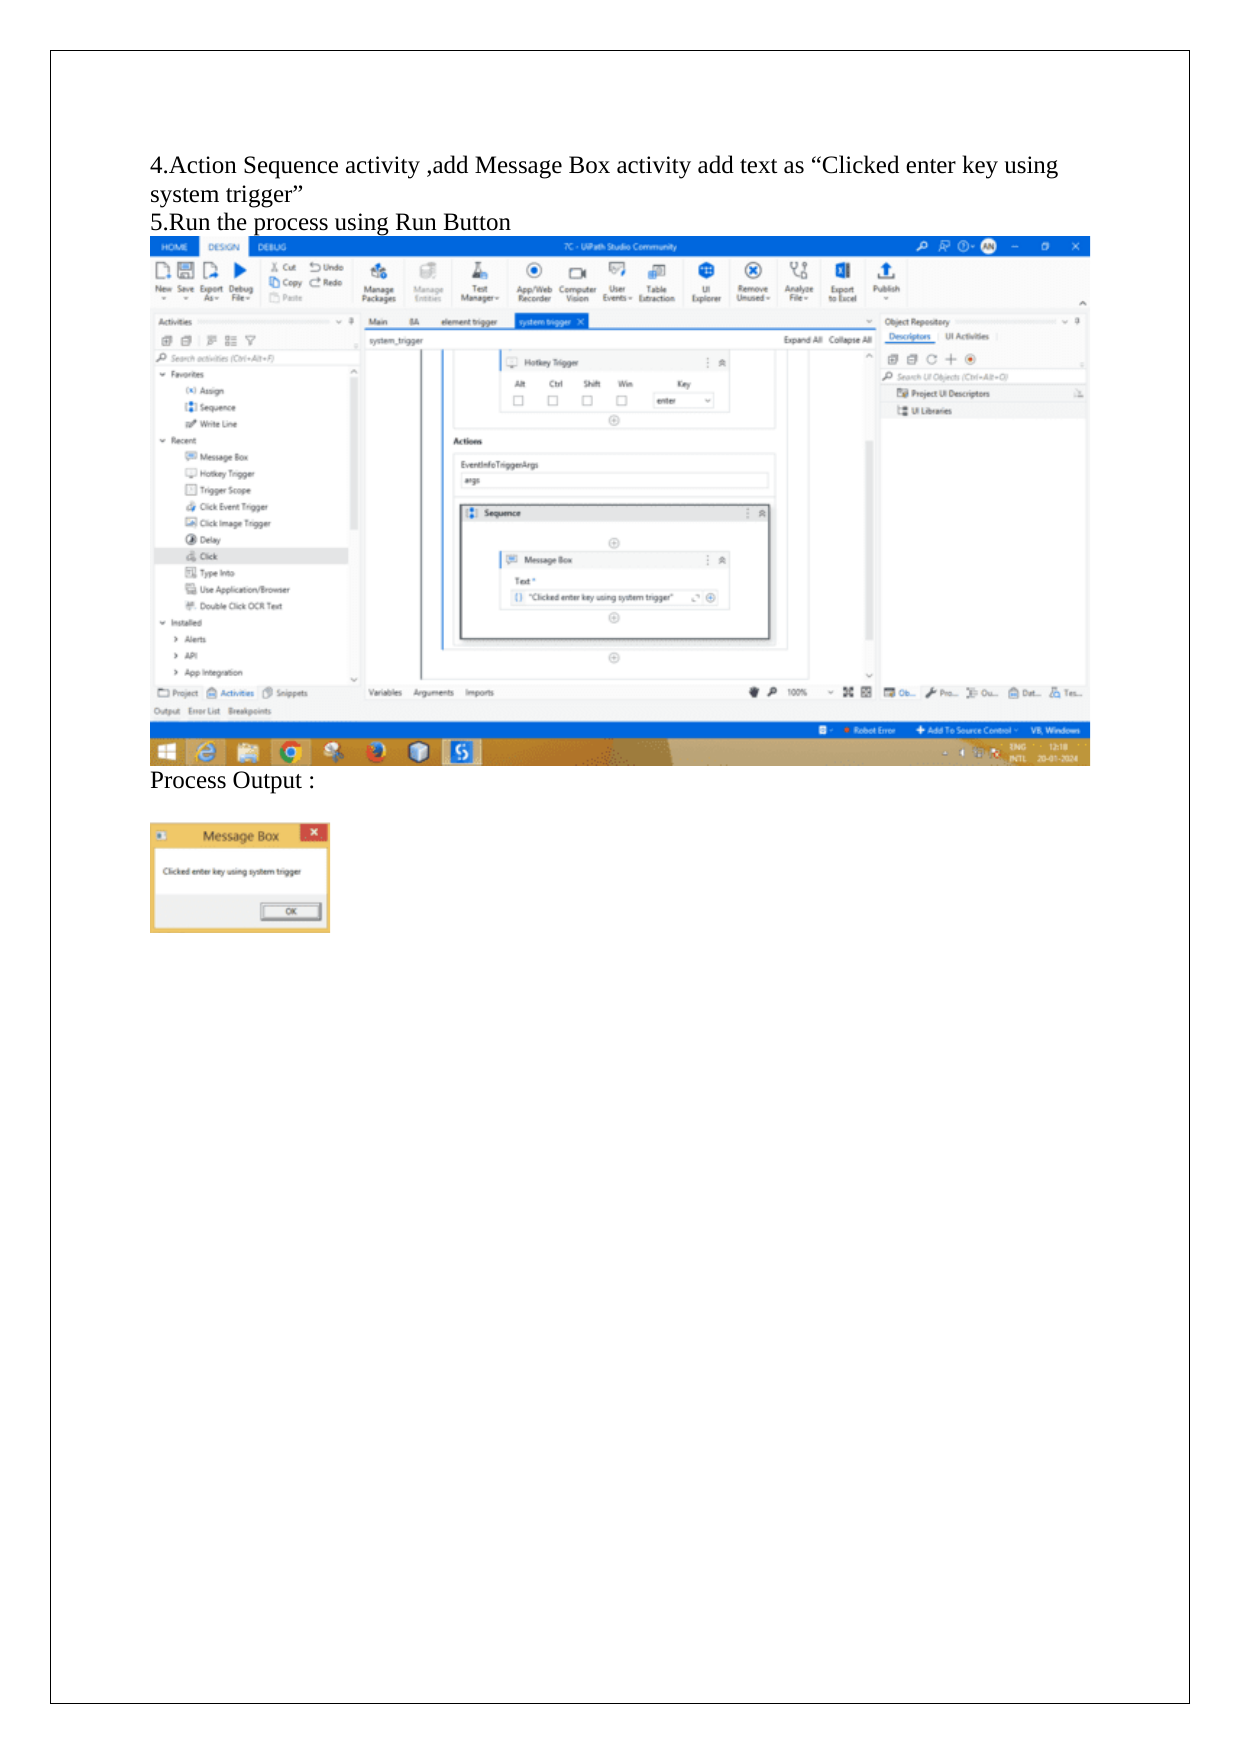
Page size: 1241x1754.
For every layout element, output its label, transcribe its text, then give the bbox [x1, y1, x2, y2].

text 4.Action Sequence activity ,add Message Box activity add text as “Clicked enter key using system trigger” [150, 150, 1090, 207]
text 5.Run the process using Run Button [150, 207, 1090, 236]
text Process Output : [150, 766, 1090, 794]
picture [150, 822, 331, 933]
picture [150, 236, 1091, 766]
